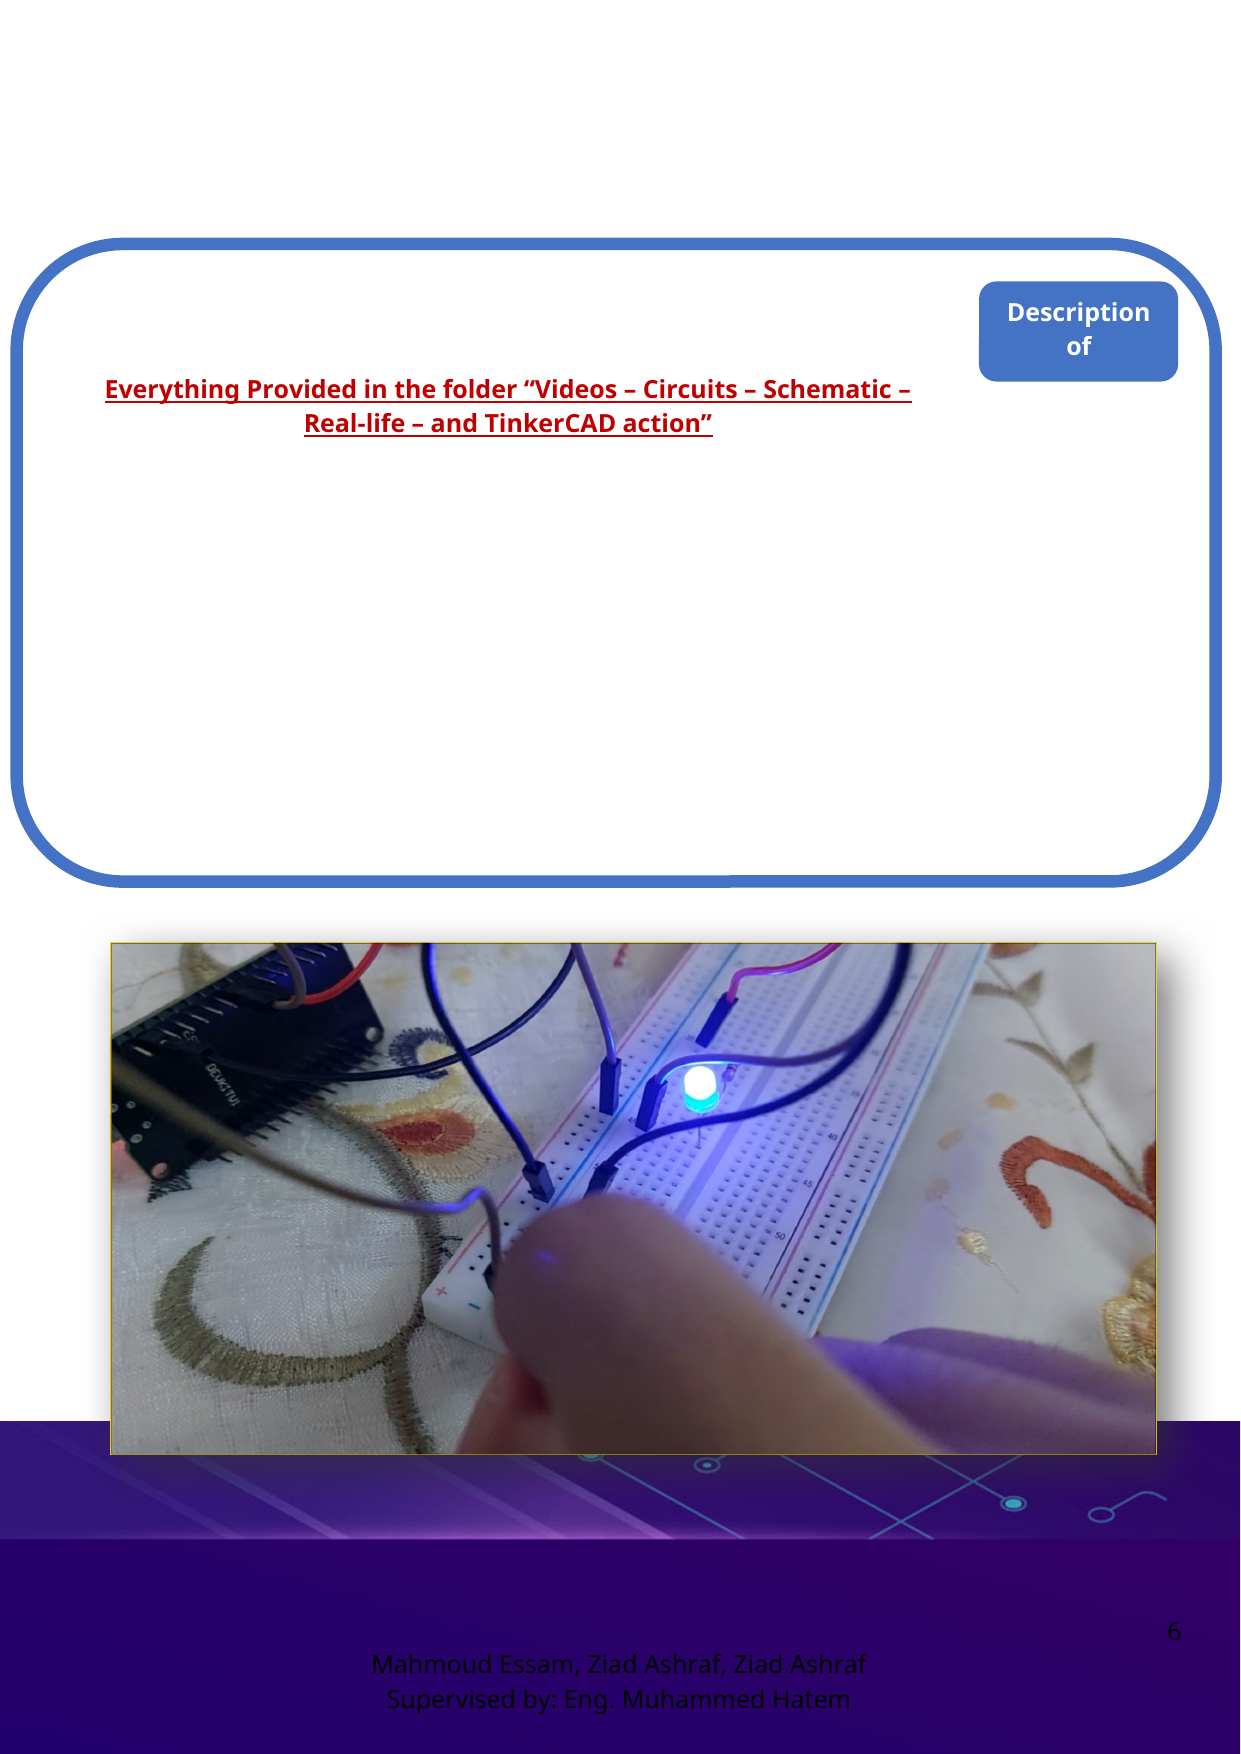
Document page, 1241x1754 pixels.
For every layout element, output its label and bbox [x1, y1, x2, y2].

picture [0, 942, 1241, 1754]
